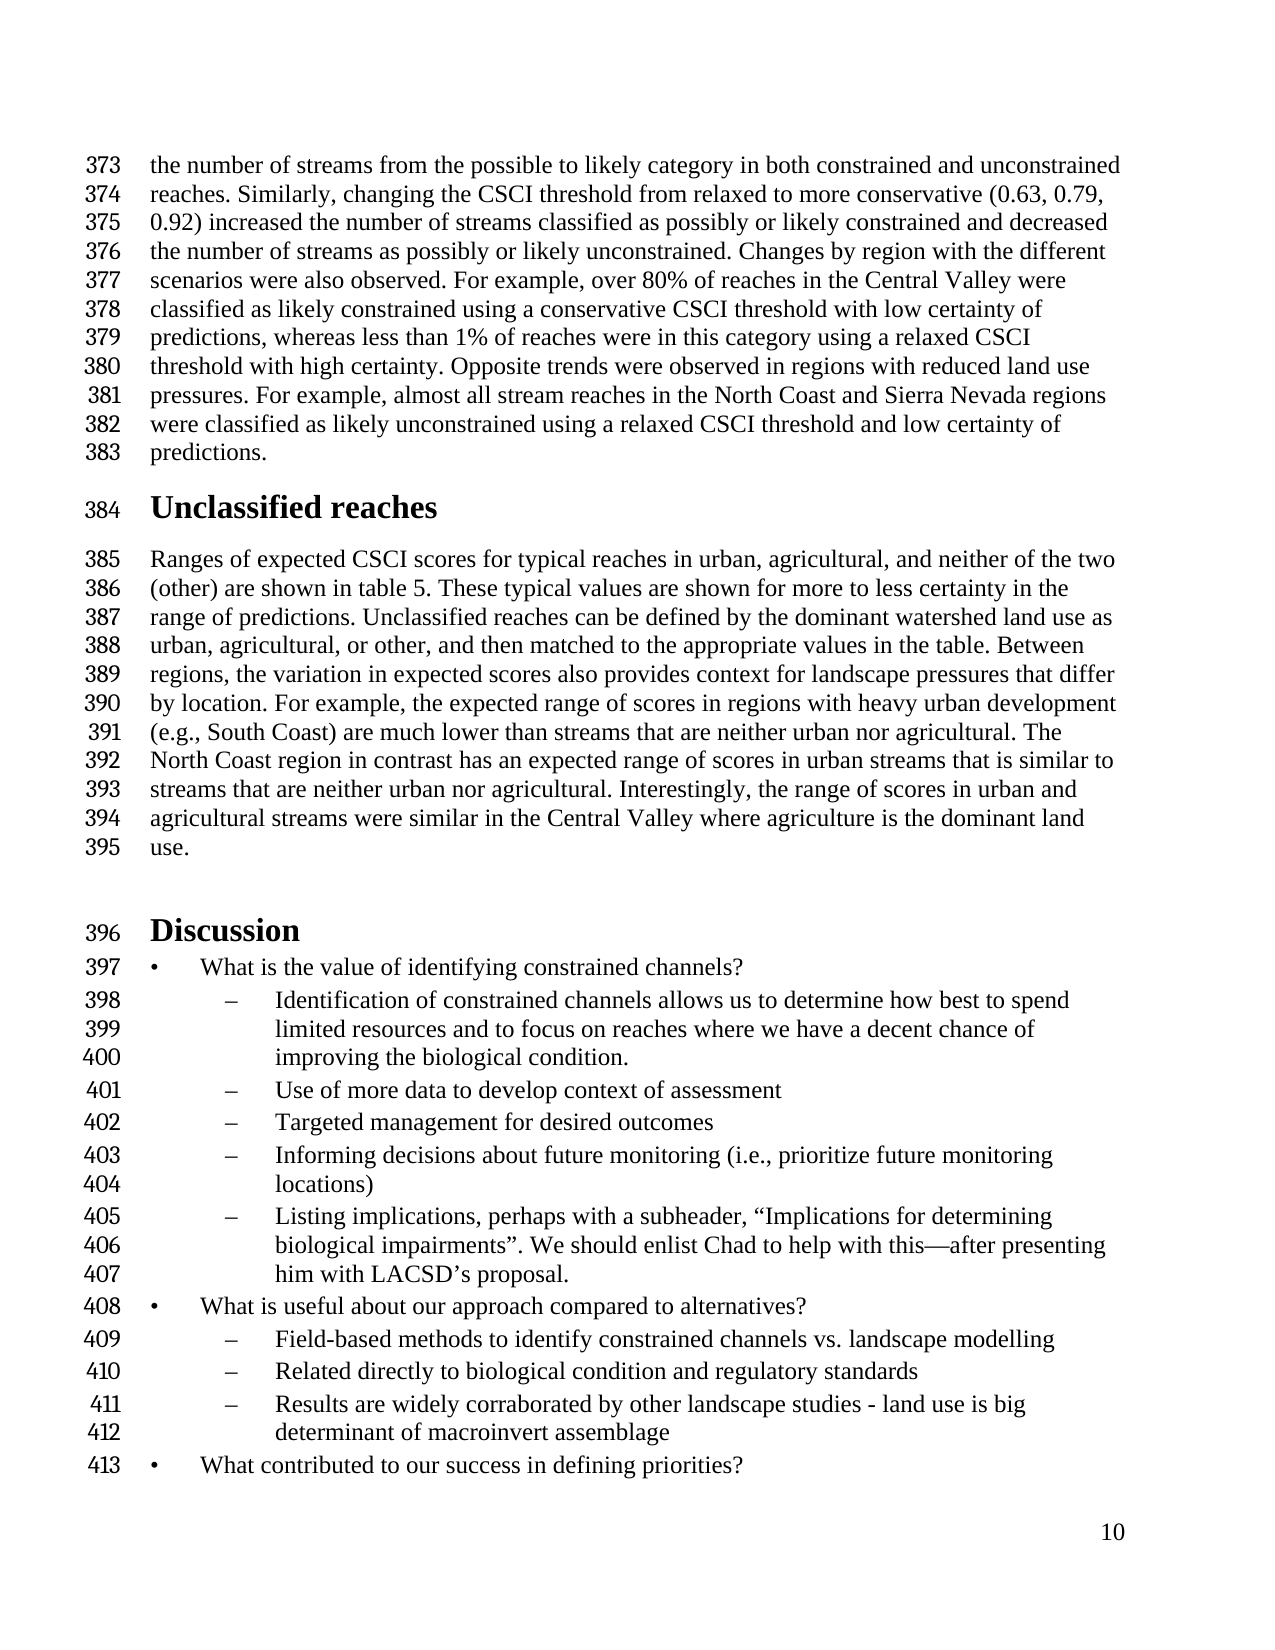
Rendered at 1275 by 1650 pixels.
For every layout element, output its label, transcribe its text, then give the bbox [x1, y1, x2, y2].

list What contributed to our success in defining priorities? [150, 1450, 1125, 1479]
subtitle Unclassified reaches [150, 487, 1125, 525]
text Ranges of expected CSCI scores for typical reaches in urban, agricultural, and neither of the two (other) are shown in table 5. These typical values are shown for more to less certainty in the range of predictions. Unclassified reaches can be defined by the dominant watershed land use as urban, agricultural, or other, and then matched to the appropriate values in the table. Between regions, the variation in expected scores also provides context for landscape pressures that differ by location. For example, the expected range of scores in regions with heavy urban development (e.g., South Coast) are much lower than streams that are neither urban nor agricultural. The North Coast region in contrast has an expected range of scores in urban streams that is similar to streams that are neither urban nor agricultural. Interestingly, the range of scores in urban and agricultural streams were similar in the Central Valley where agriculture is the dominant land use. [150, 544, 1125, 860]
list What is the value of identifying constrained channels? [150, 952, 1125, 981]
list Informing decisions about future monitoring (i.e., prioritize future monitoring locations) [225, 1140, 1125, 1197]
list Listing implications, perhaps with a subheader, “Implications for determining biological impairments”. We should enlist Chad to help with this—after presenting him with LACSD’s proposal. [225, 1201, 1125, 1287]
list Use of more data to develop context of assessment [225, 1075, 1125, 1104]
subtitle Discussion [150, 910, 1125, 949]
list Results are widely corraborated by other landscape studies - land use is big determinant of macroinvert assemblage [225, 1389, 1125, 1446]
list Related directly to biological condition and regulatory standards [225, 1356, 1125, 1385]
list Identification of constrained channels allows us to determine how best to spend limited resources and to focus on reaches where we have a decent chance of improving the biological condition. [225, 985, 1125, 1071]
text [150, 150, 1125, 466]
list Targeted management for desired outcomes [225, 1107, 1125, 1136]
list What is useful about our approach compared to alternatives? [150, 1291, 1125, 1320]
list Field-based methods to identify constrained channels vs. landscape modelling [225, 1324, 1125, 1352]
